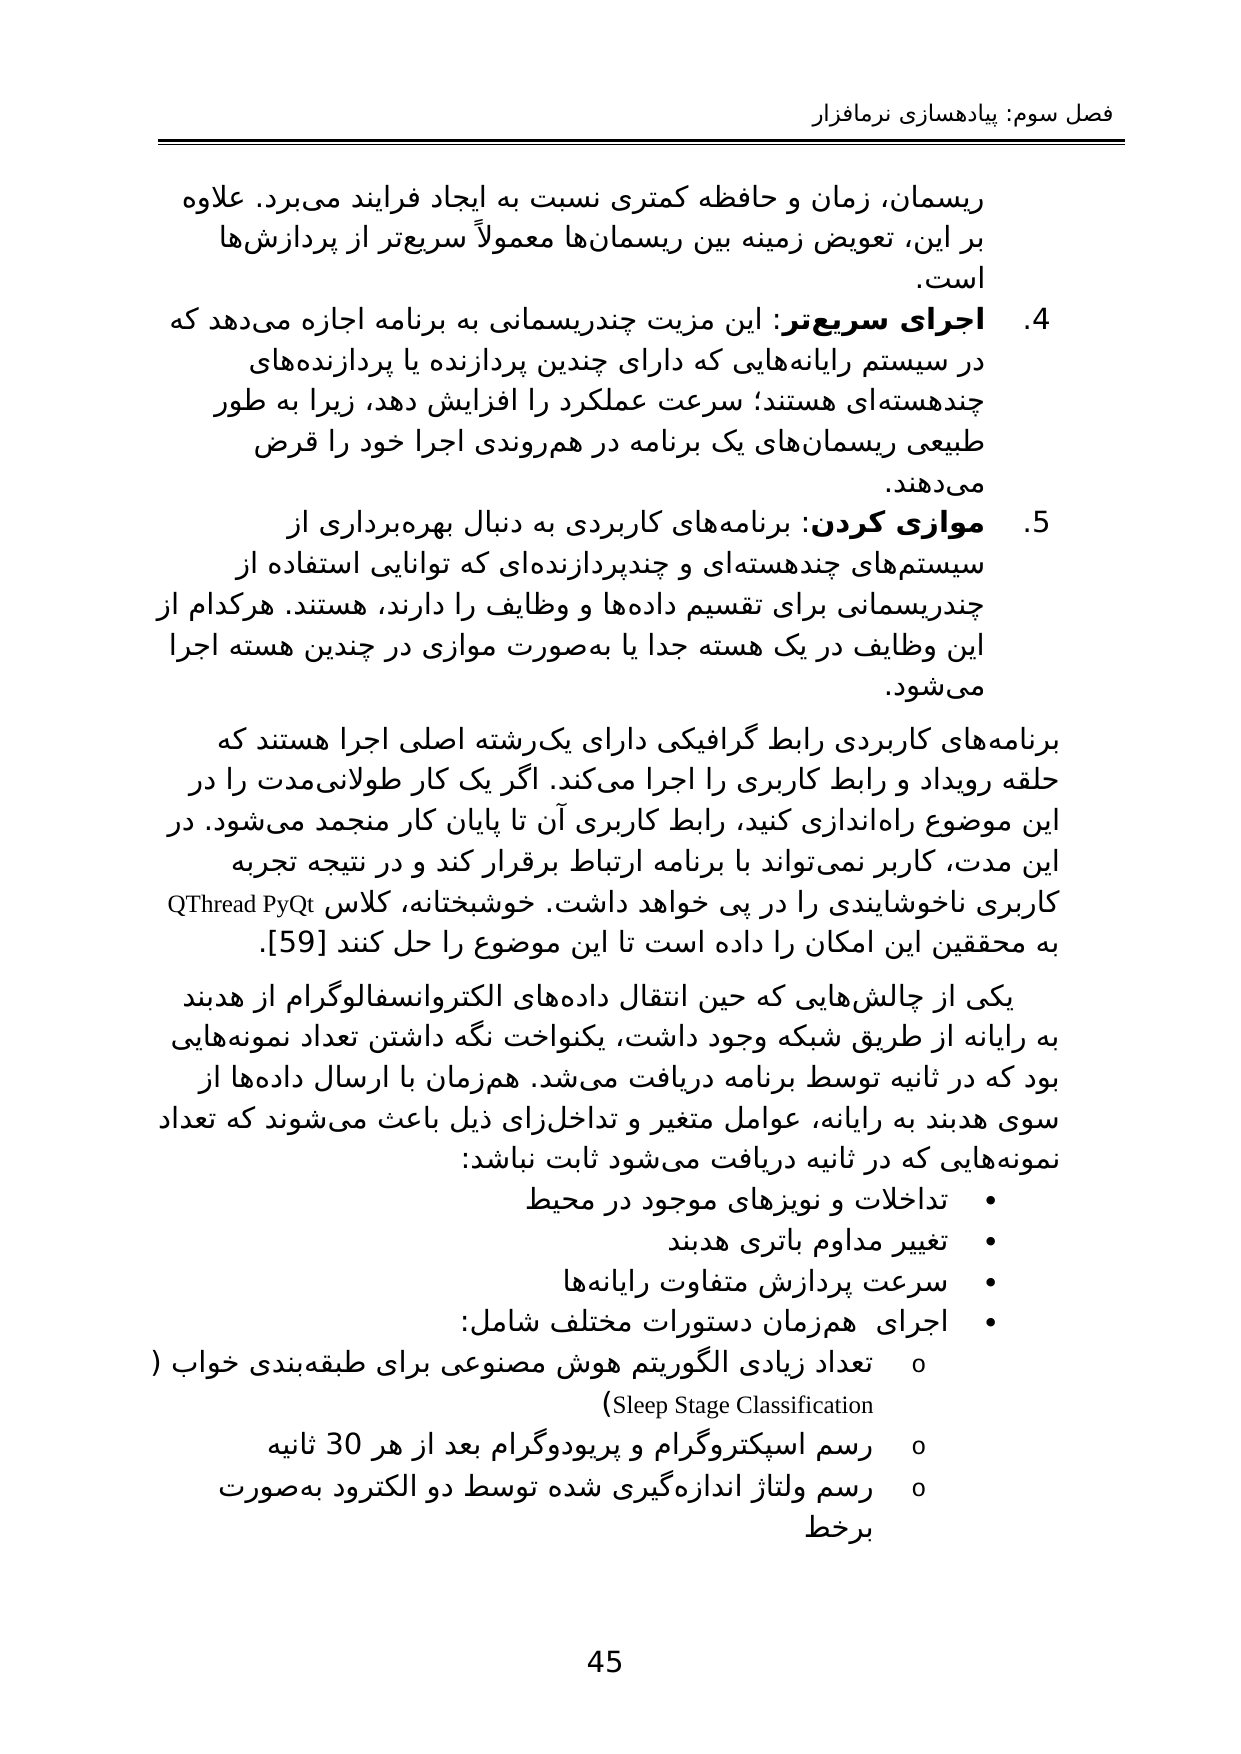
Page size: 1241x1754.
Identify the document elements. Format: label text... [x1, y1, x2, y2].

list تداخلات و نویزهای موجود در محیط [150, 1182, 986, 1216]
list سرعت پردازش متفاوت رایانه‌ها [150, 1264, 986, 1298]
list رسم اسپکتروگرام و پریودوگرام بعد از هر 30 ثانیه [150, 1427, 911, 1462]
list موازی کردن: برنامه‌های کاربردی به دنبال بهره‌برداری از سیستم‌های چندهسته‌ای و چندپردازنده‌ای که توانایی استفاده از چندریسمانی برای تقسیم داده‌ها و وظایف را دارند، هستند. هرکدام از این وظایف در یک هسته جدا یا به‌صورت موازی در چندین هسته اجرا می‌شود. [150, 506, 1023, 703]
list اجرای سریع‌تر: این مزیت چندریسمانی به برنامه اجازه می‌دهد که در سیستم رایانه‌هایی که دارای چندین پردازنده یا پردازنده‌های چندهسته‌ای هستند؛ سرعت عملکرد را افزایش دهد، زیرا به طور طبیعی ریسمان‌های یک برنامه در هم‌روندی اجرا خود را قرض می‌دهند. [150, 302, 1023, 499]
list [150, 180, 1023, 295]
list اجرای هم‌زمان دستورات مختلف شامل: [150, 1305, 986, 1339]
list رسم ولتاژ اندازه‌گیری شده توسط دو الکترود به‌صورت برخط [150, 1469, 911, 1544]
text برنامه‌های کاربردی رابط گرافیکی دارای یک‌رشته اصلی اجرا هستند که حلقه رویداد و رابط کاربری را اجرا می‌کند. اگر یک کار طولانی‌مدت را در این موضوع راه‌اندازی کنید، رابط کاربری آن تا پایان کار منجمد می‌شود. در این مدت، کاربر نمی‌تواند با برنامه ارتباط برقرار کند و در نتیجه تجربه کاربری ناخوشایندی را در پی خواهد داشت. خوشبختانه، کلاس QThread PyQt به محققین این امکان را داده است تا این موضوع را حل کنند [59]. [150, 722, 1060, 959]
list تعداد زیادی الگوریتم هوش مصنوعی برای طبقه‌بندی خواب (Sleep Stage Classification) [150, 1345, 911, 1421]
text یکی از چالش‌هایی که حین انتقال داده‌های الکتروانسفالوگرام از هدبند به رایانه از طریق شبکه وجود داشت، یکنواخت نگه داشتن تعداد نمونه‌هایی بود که در ثانیه توسط برنامه دریافت می‌شد. هم‌زمان با ارسال داده‌ها از سوی هدبند به رایانه، عوامل متغیر و تداخل‌زای ذیل باعث می‌شوند که تعداد نمونه‌هایی که در ثانیه دریافت می‌شود ثابت نباشد: [150, 979, 1060, 1176]
list تغییر مداوم باتری هدبند [150, 1223, 986, 1257]
